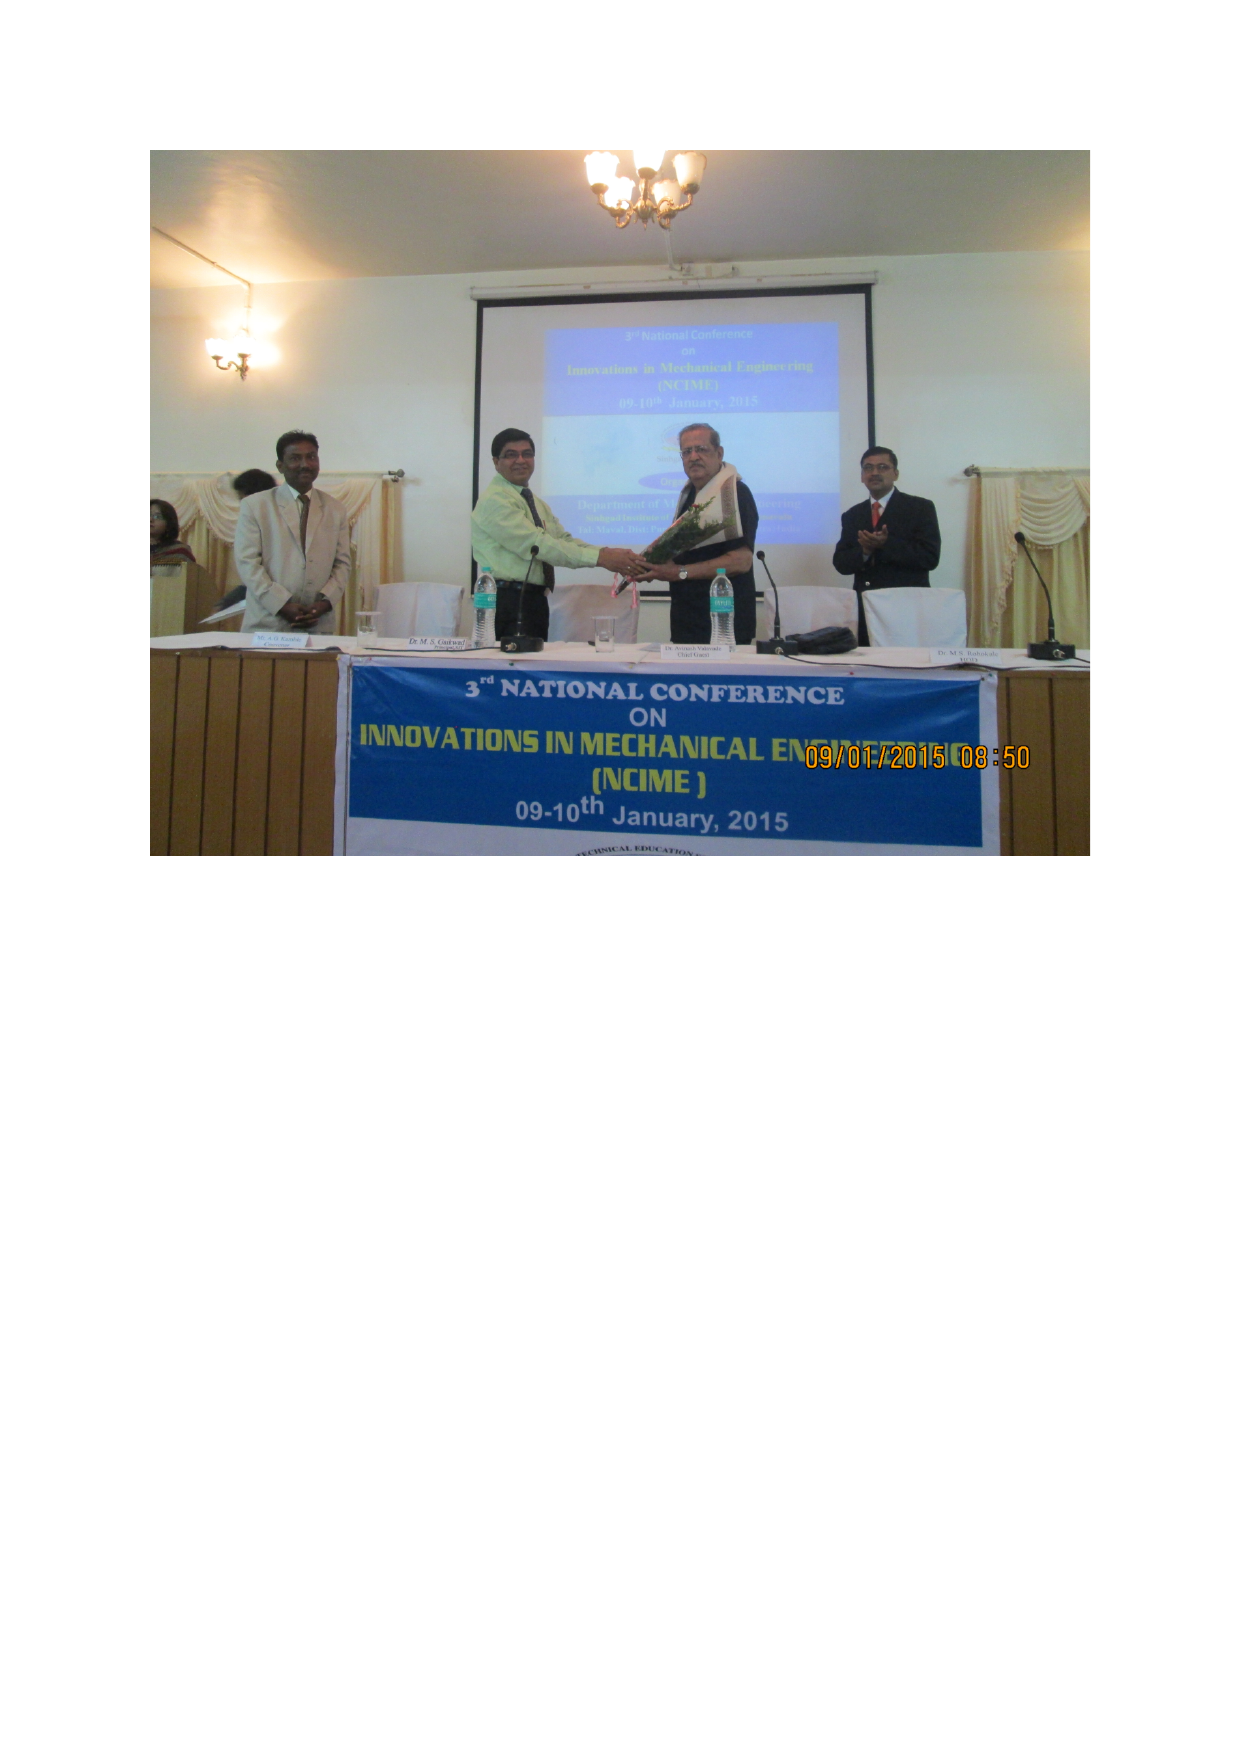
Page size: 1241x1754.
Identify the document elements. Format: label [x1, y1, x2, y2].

picture [150, 150, 1091, 856]
